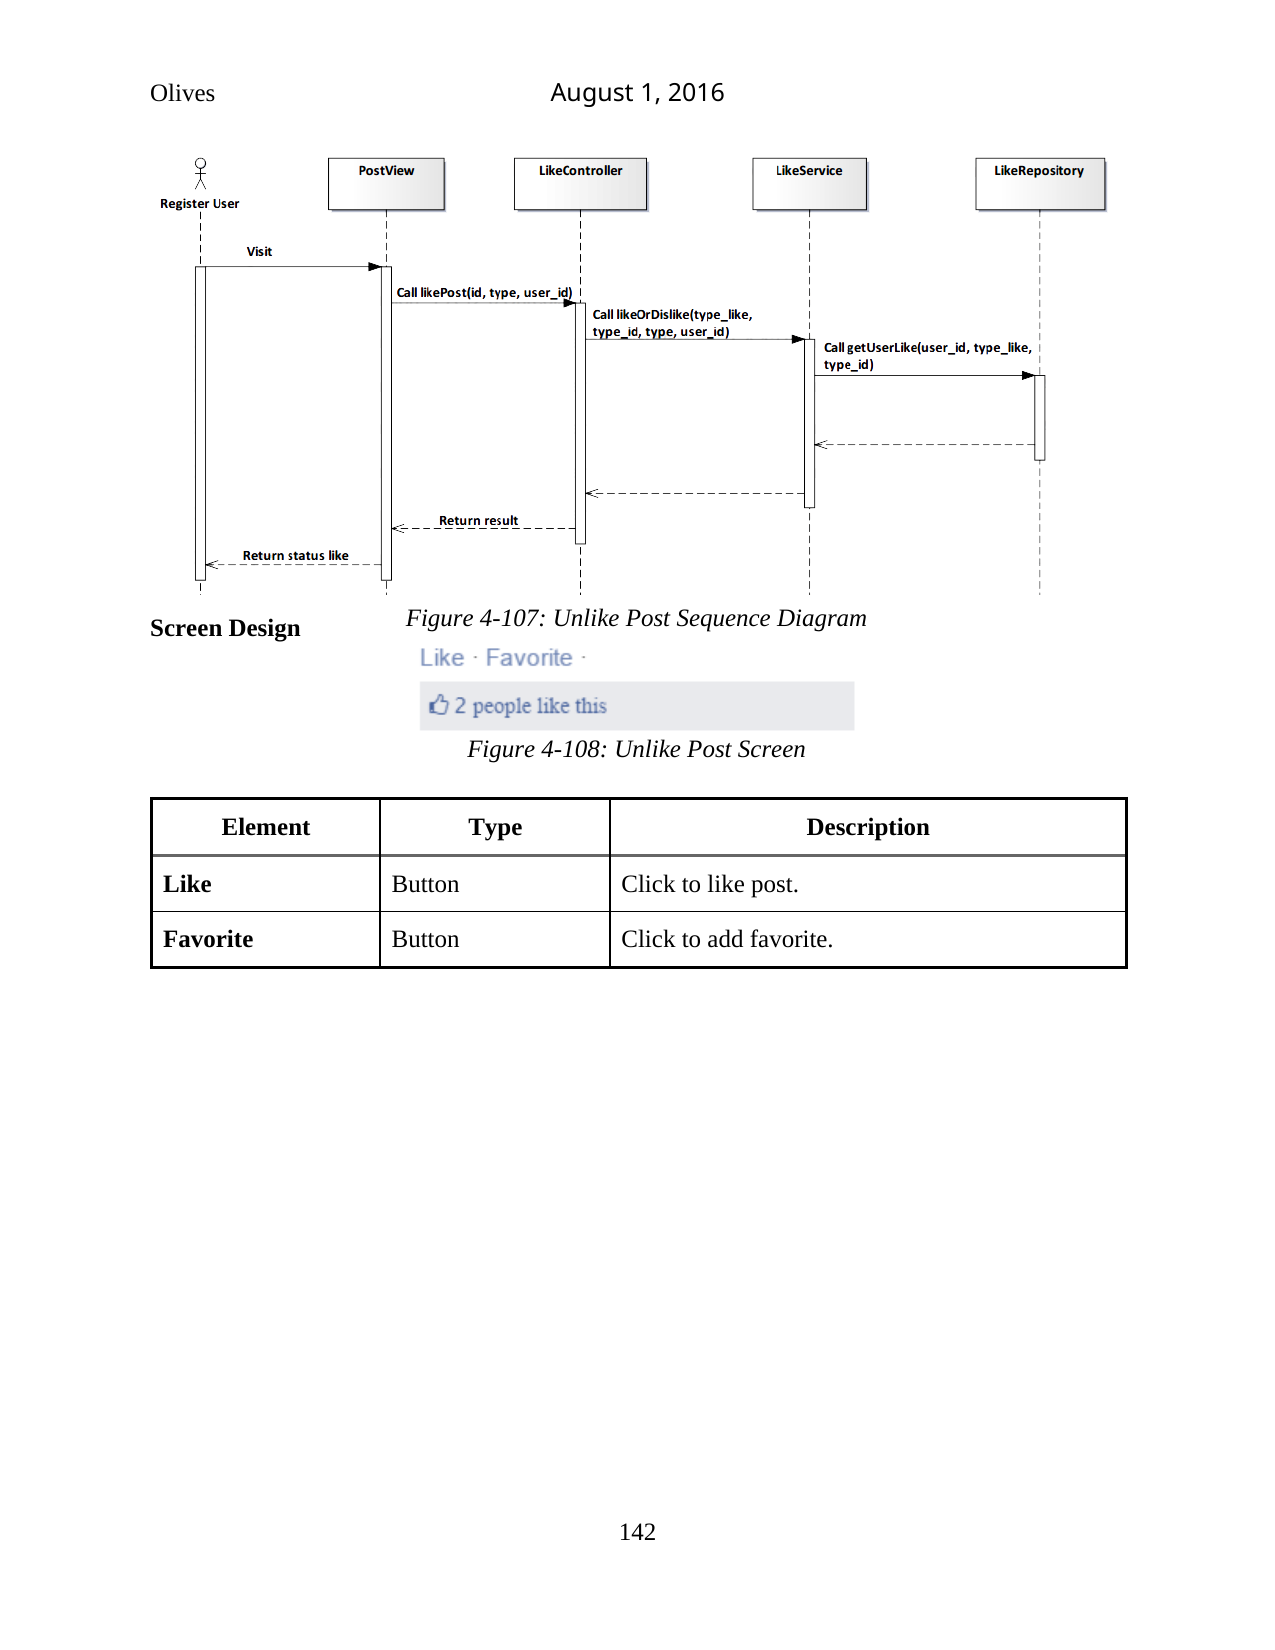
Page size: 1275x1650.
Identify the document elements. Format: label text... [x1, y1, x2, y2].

picture [414, 644, 861, 731]
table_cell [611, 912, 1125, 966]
subtitle Screen Design [150, 613, 1125, 642]
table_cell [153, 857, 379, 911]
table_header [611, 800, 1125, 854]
picture [150, 150, 1125, 595]
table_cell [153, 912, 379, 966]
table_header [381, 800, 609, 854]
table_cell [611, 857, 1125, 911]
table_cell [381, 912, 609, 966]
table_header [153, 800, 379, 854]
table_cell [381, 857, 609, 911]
